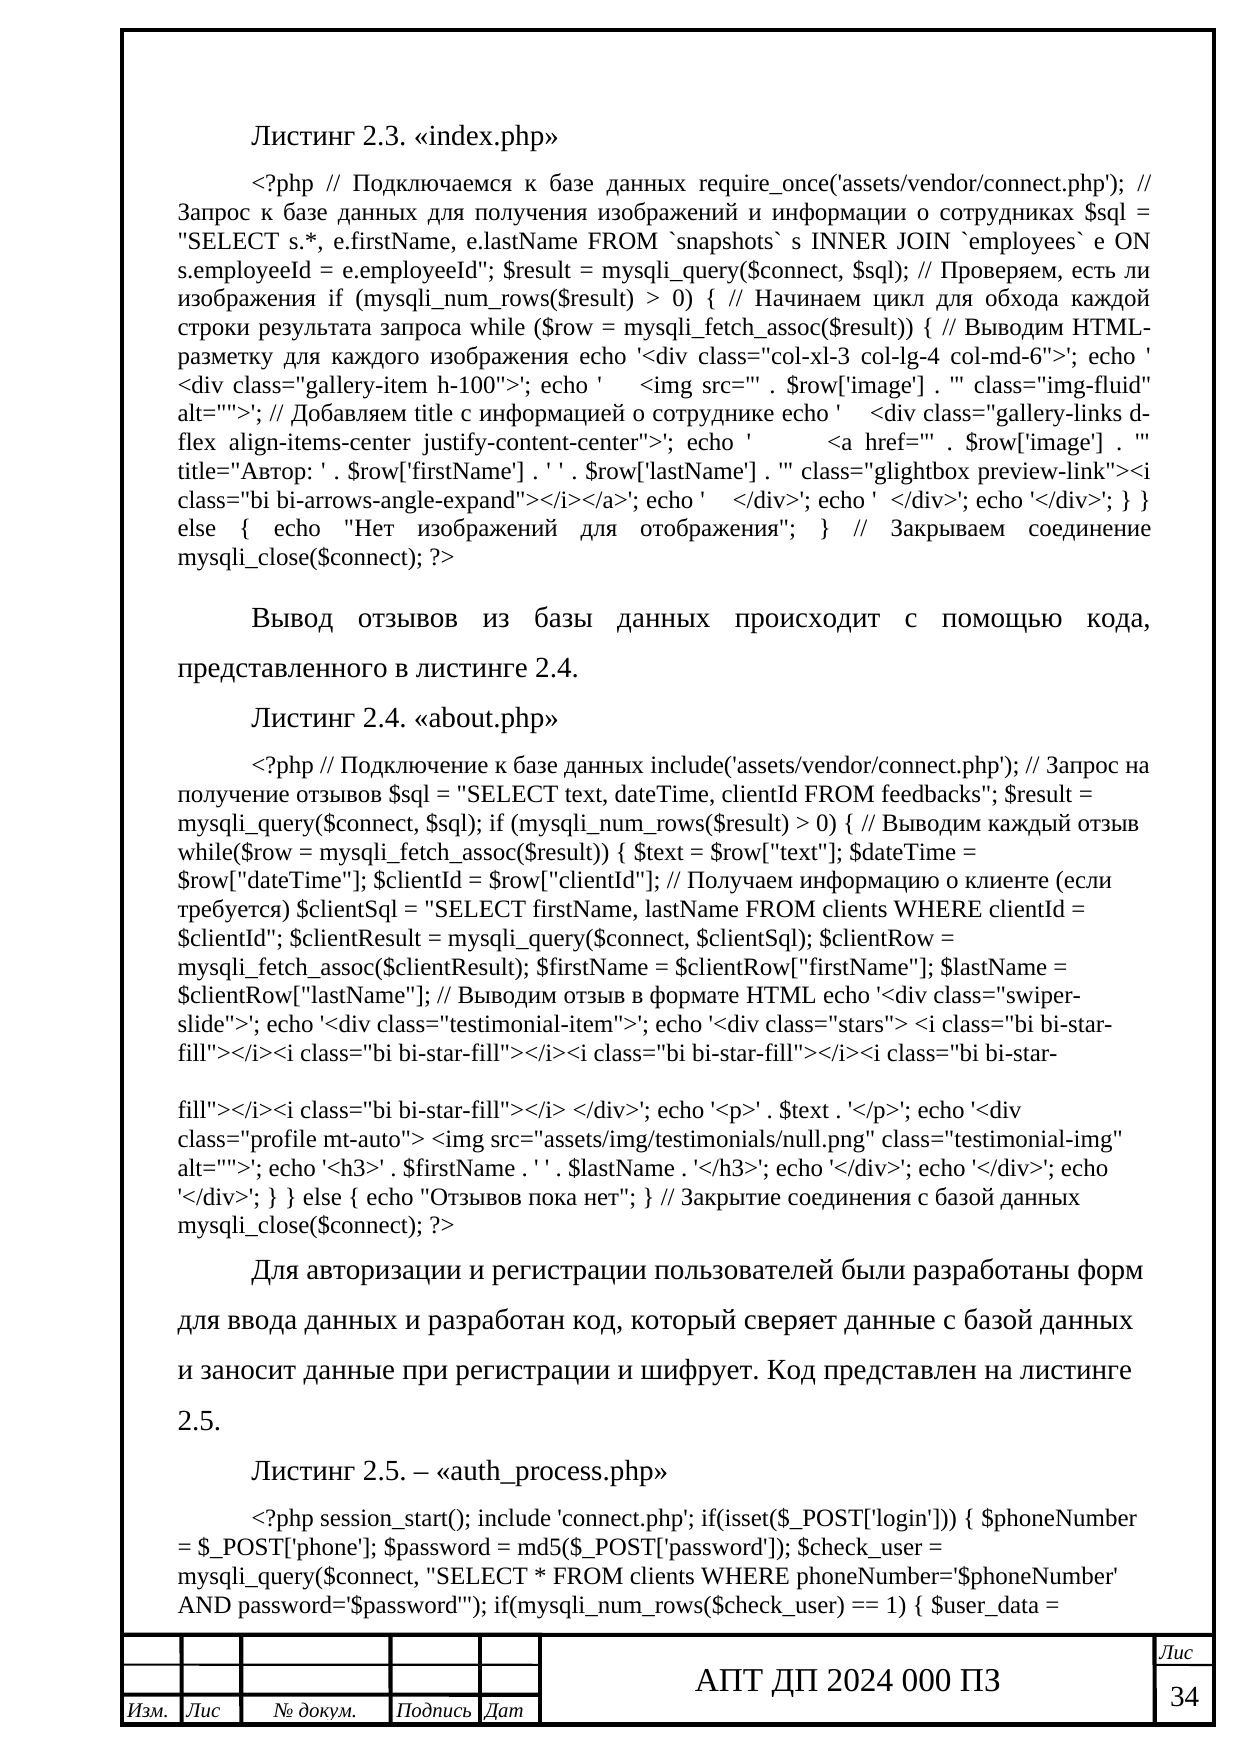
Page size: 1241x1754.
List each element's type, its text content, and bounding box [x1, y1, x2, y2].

text Листинг 2.3. «index.php» [177, 118, 1152, 152]
text Листинг 2.4. «about.php» [177, 700, 1152, 734]
text <?php // Подключение к базе данных include('assets/vendor/connect.php'); // Запрос на получение отзывов $sql = "SELECT text, dateTime, clientId FROM feedbacks"; $result = mysqli_query($connect, $sql); if (mysqli_num_rows($result) > 0) { // Выводим каждый отзыв while($row = mysqli_fetch_assoc($result)) { $text = $row["text"]; $dateTime = $row["dateTime"]; $clientId = $row["clientId"]; // Получаем информацию о клиенте (если требуется) $clientSql = "SELECT firstName, lastName FROM clients WHERE clientId = $clientId"; $clientResult = mysqli_query($connect, $clientSql); $clientRow = mysqli_fetch_assoc($clientResult); $firstName = $clientRow["firstName"]; $lastName = $clientRow["lastName"]; // Выводим отзыв в формате HTML echo '<div class="swiper-slide">'; echo '<div class="testimonial-item">'; echo '<div class="stars"> <i class="bi bi-star-fill"></i><i class="bi bi-star-fill"></i><i class="bi bi-star-fill"></i><i class="bi bi-star- [177, 751, 1152, 1067]
text Для авторизации и регистрации пользователей были разработаны форм для ввода данных и разработан код, который сверяет данные с базой данных и заносит данные при регистрации и шифрует. Код представлен на листинге 2.5. [177, 1252, 1152, 1436]
text Вывод отзывов из базы данных происходит с помощью кода, представленного в листинге 2.4. [177, 600, 1152, 683]
text Листинг 2.5. – «auth_process.php» [177, 1453, 1152, 1487]
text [177, 1503, 1152, 1618]
text <?php // Подключаемся к базе данных require_once('assets/vendor/connect.php'); // Запрос к базе данных для получения изображений и информации о сотрудниках $sql = "SELECT s.*, e.firstName, e.lastName FROM `snapshots` s INNER JOIN `employees` e ON s.employeeId = e.employeeId"; $result = mysqli_query($connect, $sql); // Проверяем, есть ли изображения if (mysqli_num_rows($result) > 0) { // Начинаем цикл для обхода каждой строки результата запроса while ($row = mysqli_fetch_assoc($result)) { // Выводим HTML-разметку для каждого изображения echo '<div class="col-xl-3 col-lg-4 col-md-6">'; echo ' <div class="gallery-item h-100">'; echo ' <img src="' . $row['image'] . '" class="img-fluid" alt="">'; // Добавляем title с информацией о сотруднике echo ' <div class="gallery-links d-flex align-items-center justify-content-center">'; echo ' <a href="' . $row['image'] . '" title="Автор: ' . $row['firstName'] . ' ' . $row['lastName'] . '" class="glightbox preview-link"><i class="bi bi-arrows-angle-expand"></i></a>'; echo ' </div>'; echo ' </div>'; echo '</div>'; } } else { echo "Нет изображений для отображения"; } // Закрываем соединение mysqli_close($connect); ?> [177, 168, 1152, 571]
text fill"></i><i class="bi bi-star-fill"></i> </div>'; echo '<p>' . $text . '</p>'; echo '<div class="profile mt-auto"> <img src="assets/img/testimonials/null.png" class="testimonial-img" alt="">'; echo '<h3>' . $firstName . ' ' . $lastName . '</h3>'; echo '</div>'; echo '</div>'; echo '</div>'; } } else { echo "Отзывов пока нет"; } // Закрытие соединения с базой данных mysqli_close($connect); ?> [177, 1096, 1152, 1239]
